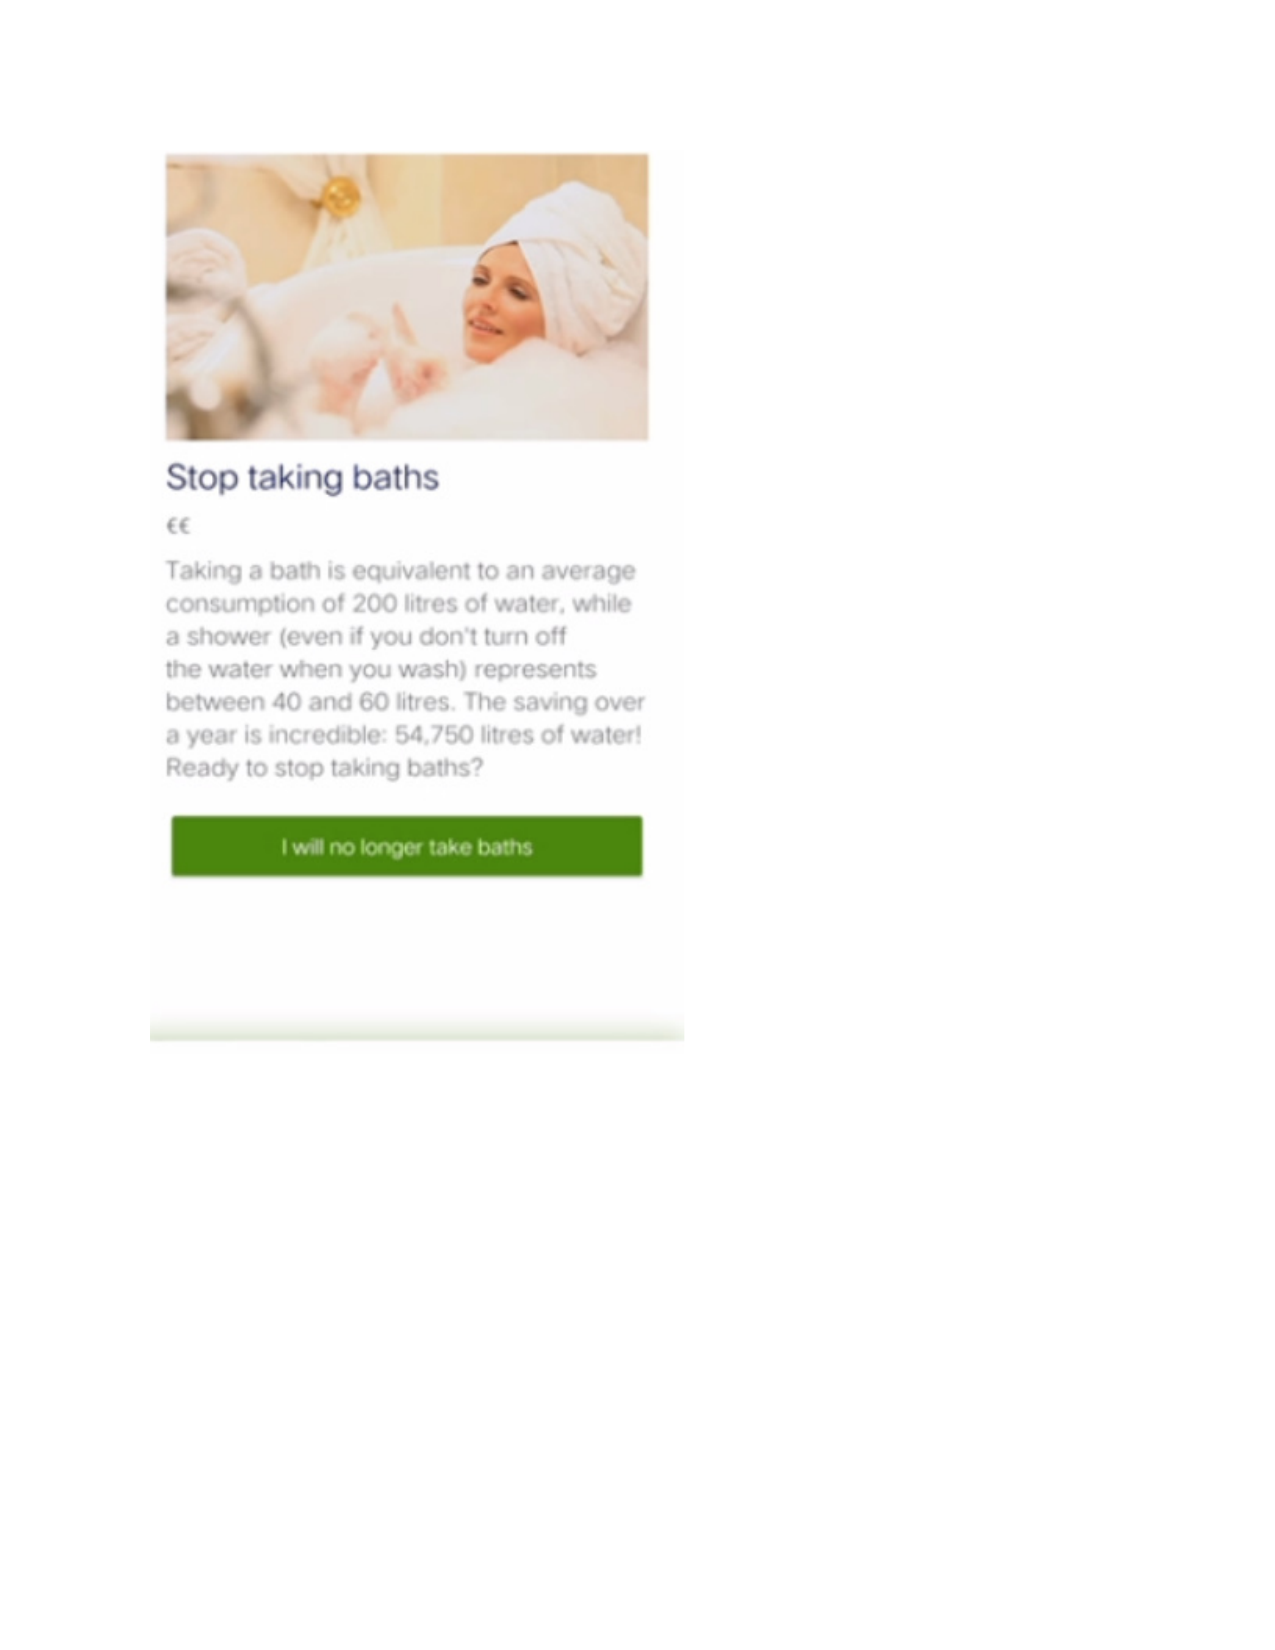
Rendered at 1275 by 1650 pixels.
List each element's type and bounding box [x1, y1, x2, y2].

picture [150, 150, 685, 1054]
